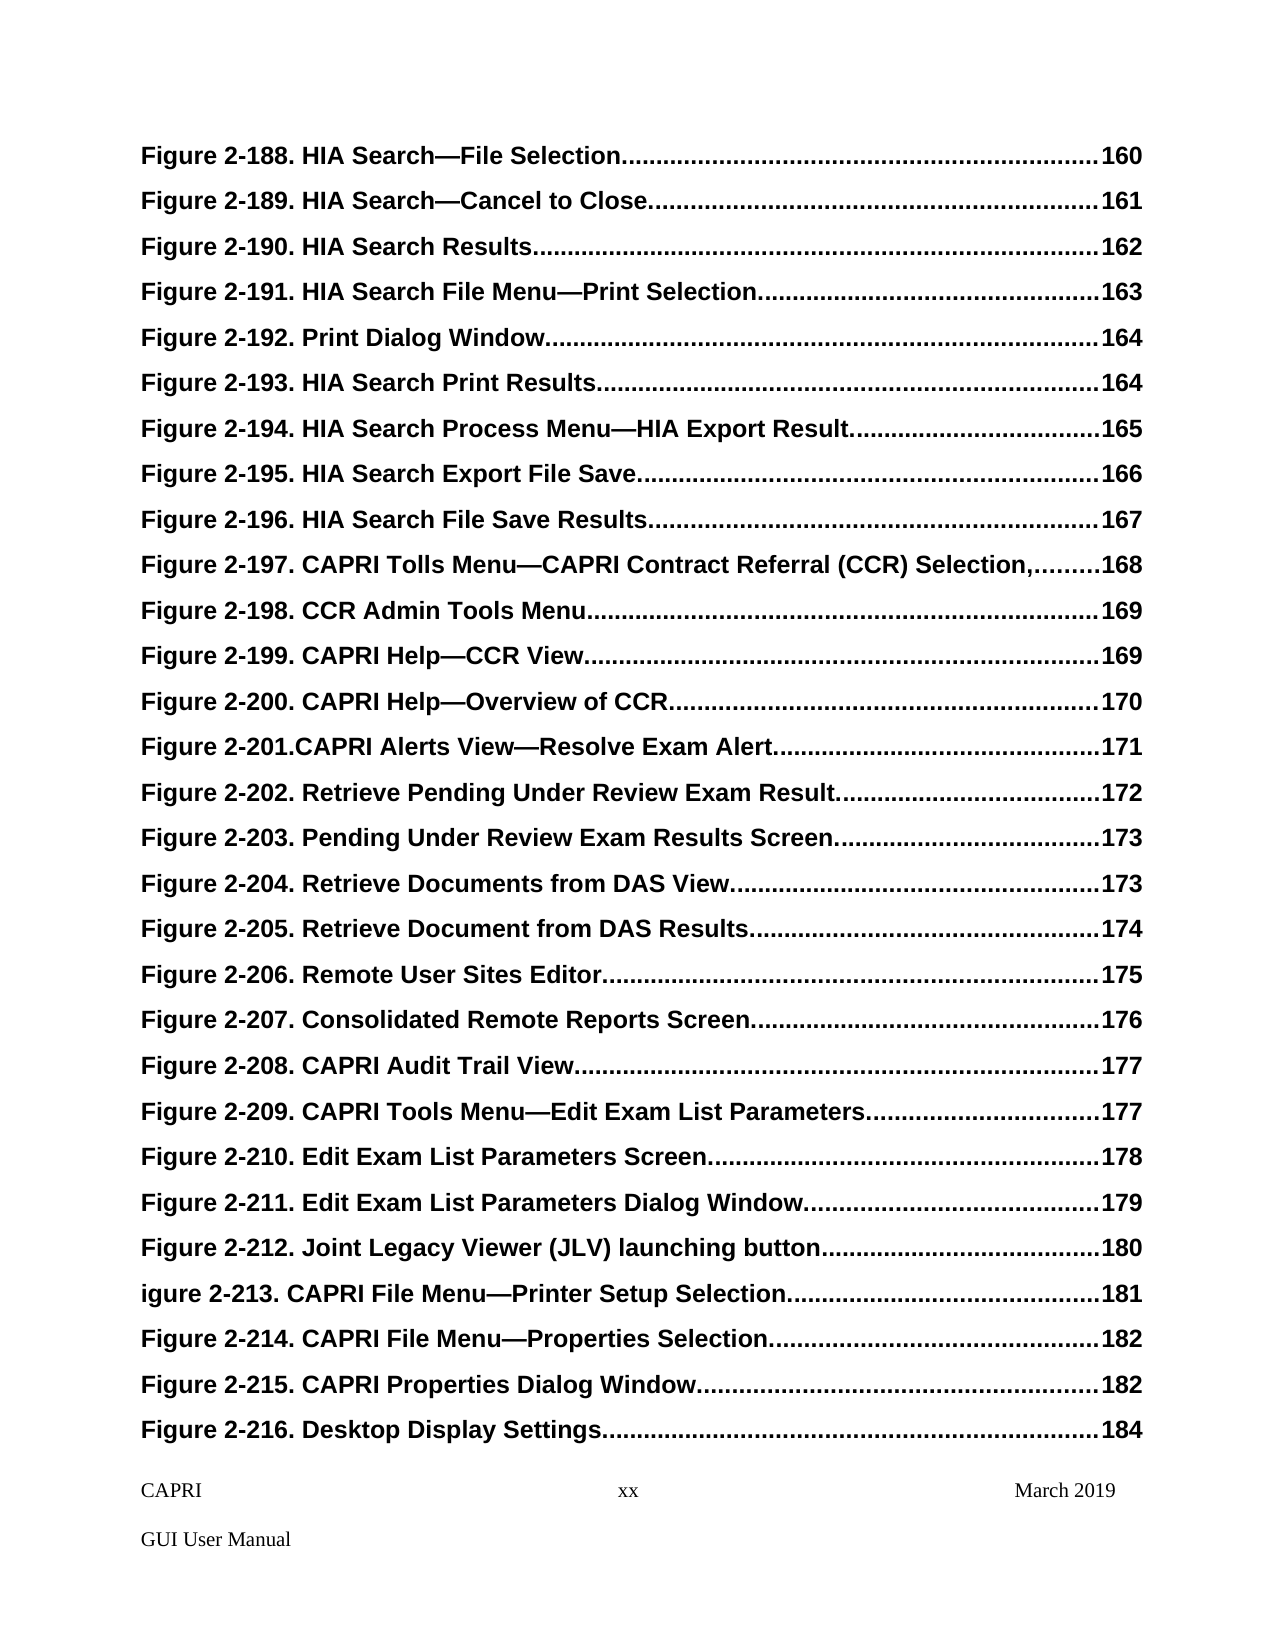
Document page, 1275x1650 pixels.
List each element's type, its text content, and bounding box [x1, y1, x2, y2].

text Figure 2-193. HIA Search Print Results. 164 [141, 368, 1144, 397]
text Figure 2-189. HIA Search—Cancel to Close. 161 [141, 186, 1144, 215]
text Figure 2-198. CCR Admin Tools Menu. 169 [141, 596, 1144, 624]
text Figure 2-204. Retrieve Documents from DAS View. 173 [141, 869, 1144, 898]
text Figure 2-216. Desktop Display Settings. 184 [141, 1415, 1144, 1444]
text Figure 2-202. Retrieve Pending Under Review Exam Result. 172 [141, 778, 1144, 807]
text Figure 2-208. CAPRI Audit Trail View. 177 [141, 1051, 1144, 1080]
text Figure 2-194. HIA Search Process Menu—HIA Export Result. 165 [141, 414, 1144, 442]
text Figure 2-215. CAPRI Properties Dialog Window. 182 [141, 1370, 1144, 1398]
text Figure 2-199. CAPRI Help—CCR View. 169 [141, 641, 1144, 670]
text Figure 2-195. HIA Search Export File Save. 166 [141, 459, 1144, 488]
text Figure 2-192. Print Dialog Window. 164 [141, 323, 1144, 351]
text igure 2-213. CAPRI File Menu—Printer Setup Selection. 181 [141, 1279, 1144, 1307]
text Figure 2-212. Joint Legacy Viewer (JLV) launching button 180 [141, 1233, 1144, 1262]
text Figure 2-188. HIA Search—File Selection. 160 [141, 141, 1144, 169]
text Figure 2-209. CAPRI Tools Menu—Edit Exam List Parameters. 177 [141, 1097, 1144, 1125]
text Figure 2-191. HIA Search File Menu—Print Selection. 163 [141, 277, 1144, 306]
text Figure 2-214. CAPRI File Menu—Properties Selection. 182 [141, 1324, 1144, 1353]
text Figure 2-203. Pending Under Review Exam Results Screen. 173 [141, 823, 1144, 852]
text Figure 2-210. Edit Exam List Parameters Screen. 178 [141, 1142, 1144, 1171]
text Figure 2-200. CAPRI Help—Overview of CCR. 170 [141, 687, 1144, 716]
text Figure 2-197. CAPRI Tolls Menu—CAPRI Contract Referral (CCR) Selection, 168 [141, 550, 1144, 579]
text Figure 2-207. Consolidated Remote Reports Screen. 176 [141, 1006, 1144, 1034]
text Figure 2-206. Remote User Sites Editor. 175 [141, 960, 1144, 989]
text Figure 2-190. HIA Search Results. 162 [141, 232, 1144, 260]
text Figure 2-205. Retrieve Document from DAS Results. 174 [141, 914, 1144, 943]
text Figure 2-201.CAPRI Alerts View—Resolve Exam Alert. 171 [141, 732, 1144, 761]
text Figure 2-211. Edit Exam List Parameters Dialog Window. 179 [141, 1188, 1144, 1216]
text Figure 2-196. HIA Search File Save Results. 167 [141, 505, 1144, 533]
